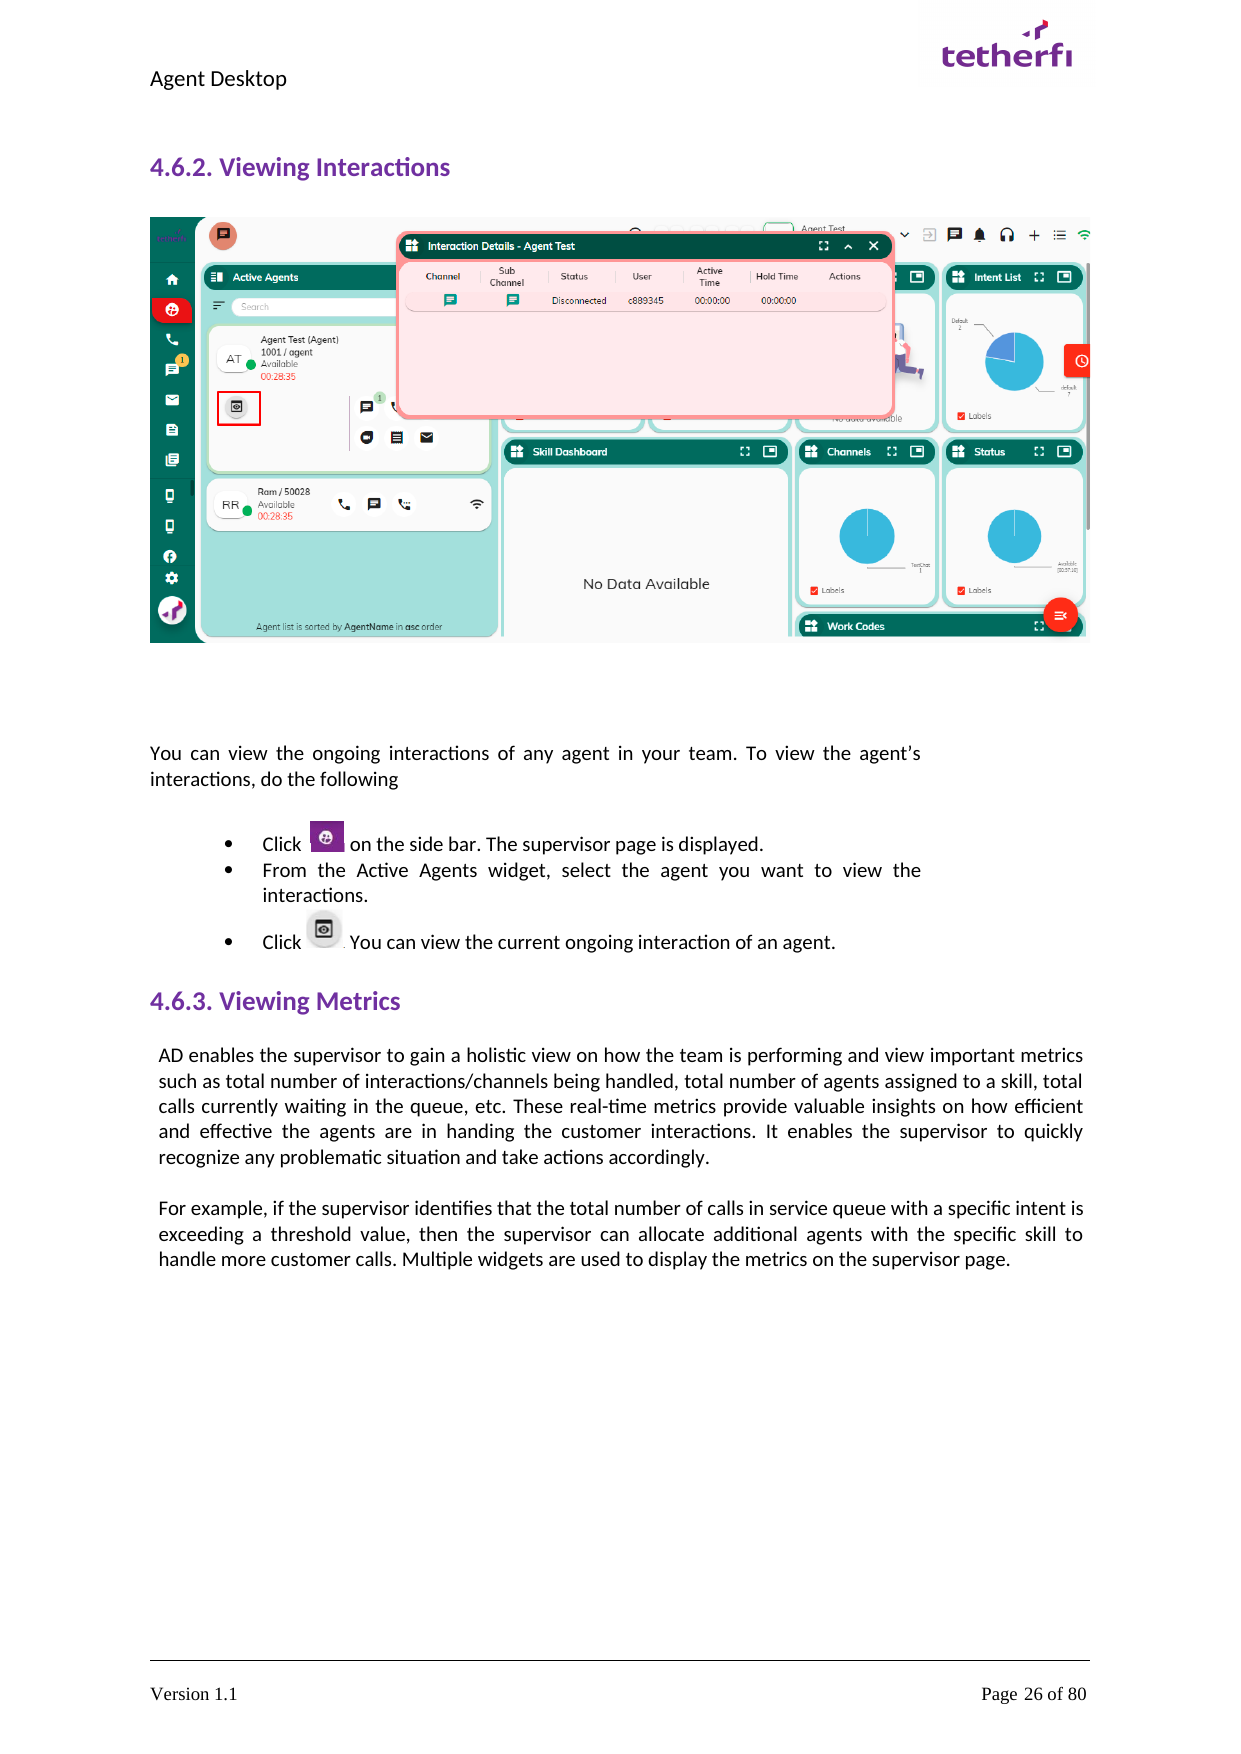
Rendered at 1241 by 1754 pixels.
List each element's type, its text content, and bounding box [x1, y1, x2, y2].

text For example, if the supervisor identifies that the total number of calls in service queue with a specific intent is exceeding a threshold value, then the supervisor can allocate additional agents with the specific skill to handle more customer calls. Multiple widgets are used to display the metrics on the supervisor page. [158, 1254, 1085, 1330]
picture [918, 0, 1096, 87]
subtitle Viewing Interactions [150, 150, 922, 183]
text AD enables the supervisor to gain a holistic view on how the team is performing and view important metrics such as total number of interactions/channels being handled, total number of agents assigned to a skill, total calls currently waiting in the queue, etc. These real-time metrics provide valuable insights on how efficient and effective the agents are in handing the customer interactions. It enables the supervisor to quickly recognize any problematic situation and take actions accordingly. [158, 1101, 1085, 1228]
picture [306, 966, 345, 1008]
list Click You can view the current ongoing interaction of an agent. [225, 966, 922, 1013]
picture [306, 820, 345, 852]
subtitle Viewing Metrics [150, 1042, 922, 1075]
picture [150, 217, 1091, 643]
list From the Active Agents widget, select the agent you want to view the interactions. [225, 886, 922, 937]
text You can view the ongoing interactions of any agent in your team. To view the agent’s interactions, do the following [150, 741, 922, 791]
list Click on the side bar. The supervisor page is displayed. [225, 821, 922, 857]
